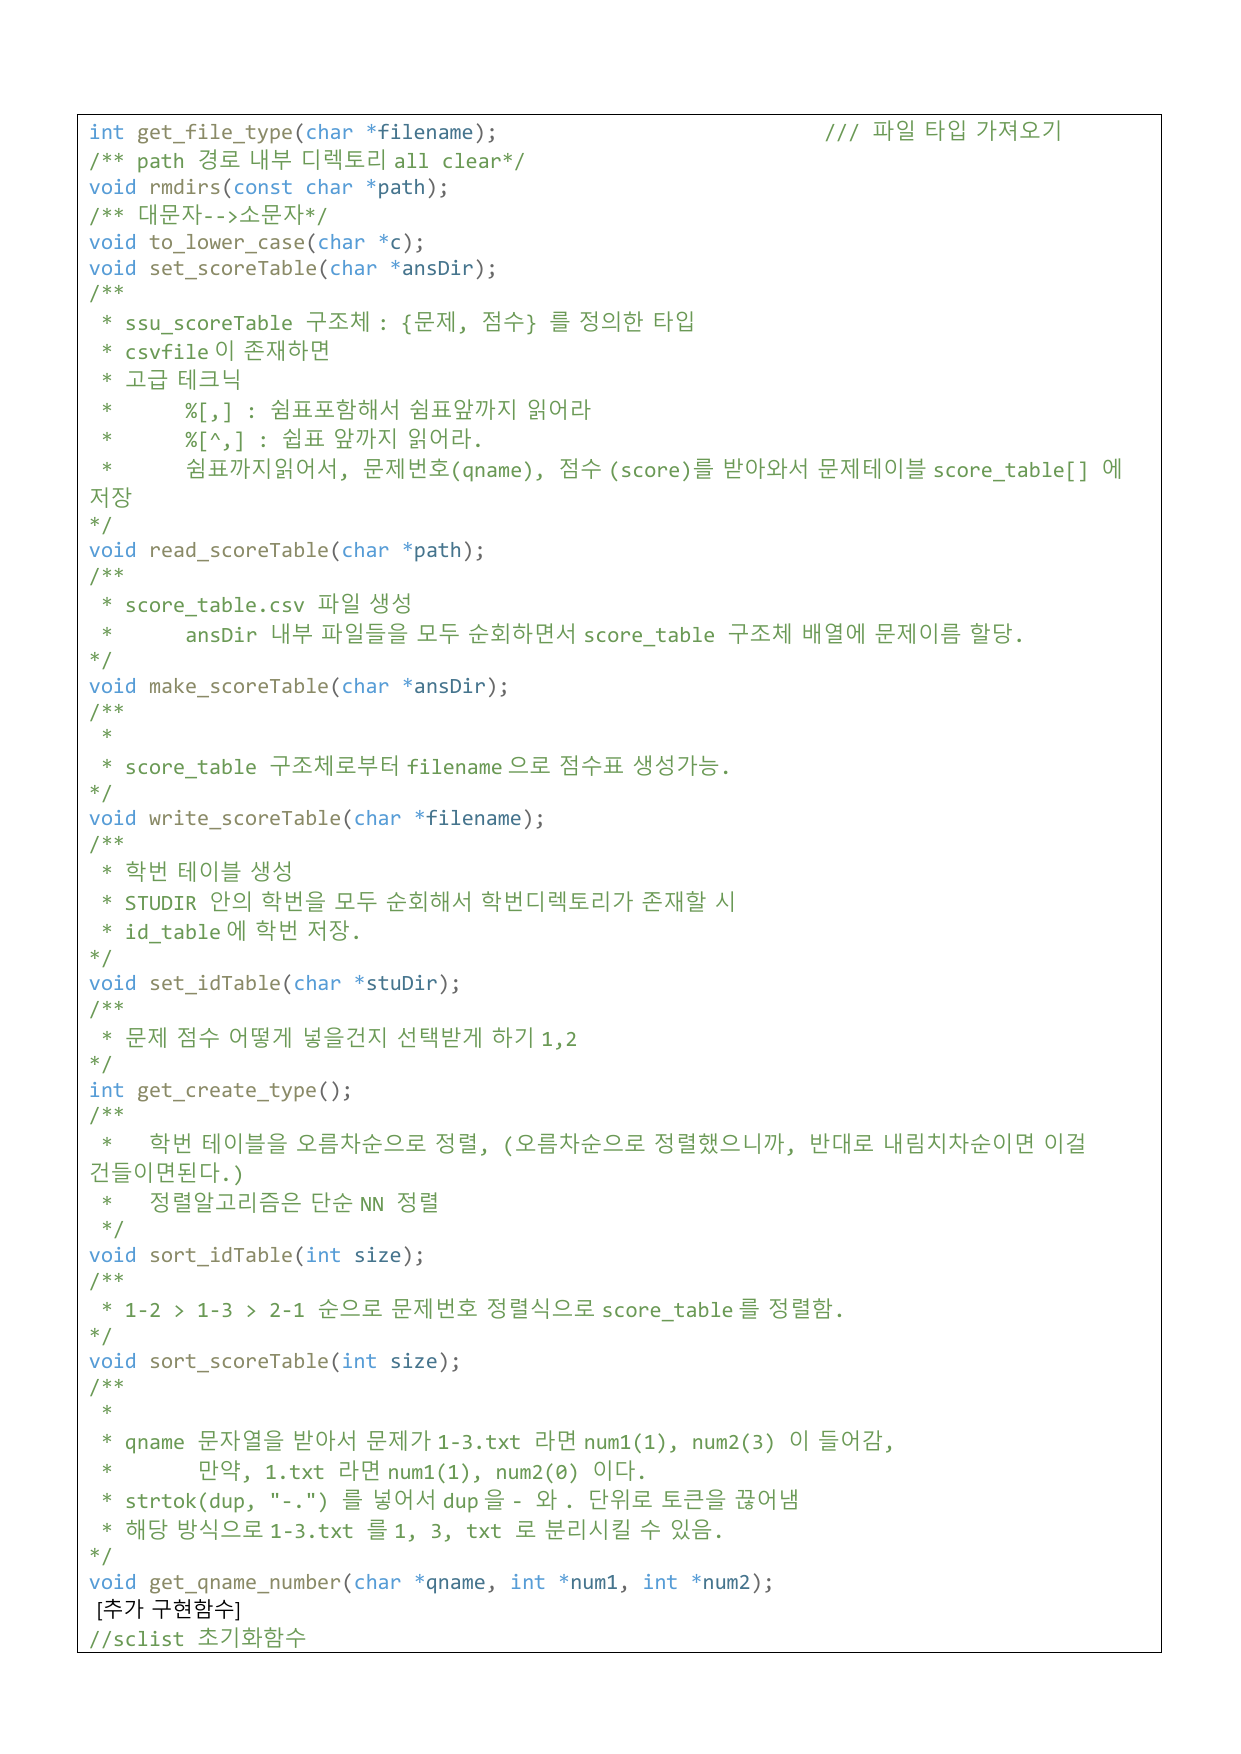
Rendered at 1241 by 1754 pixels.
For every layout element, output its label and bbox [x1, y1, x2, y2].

table_header [78, 115, 1161, 1652]
